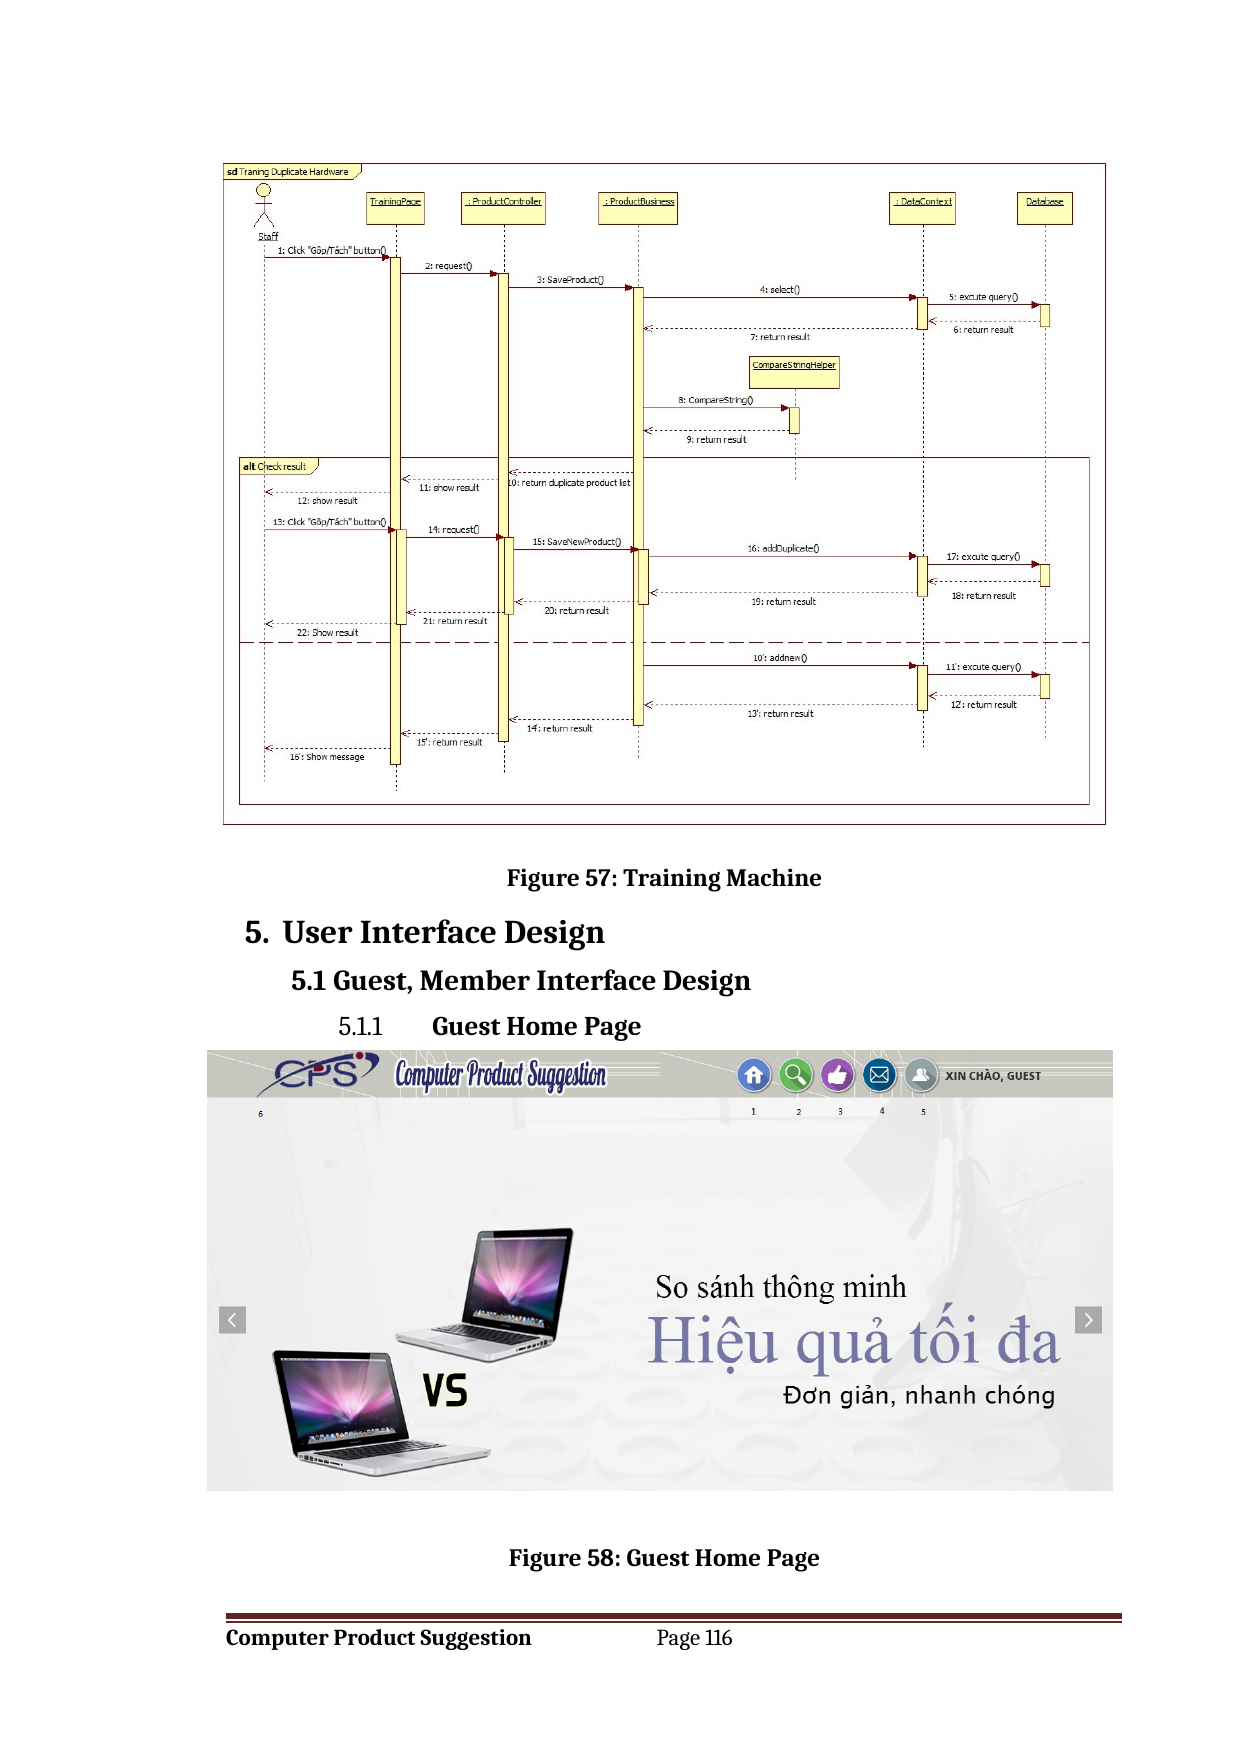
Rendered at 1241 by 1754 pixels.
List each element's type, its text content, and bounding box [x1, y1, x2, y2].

subtitle User Interface Design [244, 914, 1122, 952]
picture [207, 1050, 1123, 1497]
text Figure 57: Training Machine [207, 864, 1122, 893]
text Figure 58: Guest Home Page [207, 1544, 1122, 1573]
subtitle Guest, Member Interface Design [291, 964, 1122, 998]
picture [207, 147, 1121, 840]
subtitle Guest Home Page [338, 1011, 1122, 1042]
